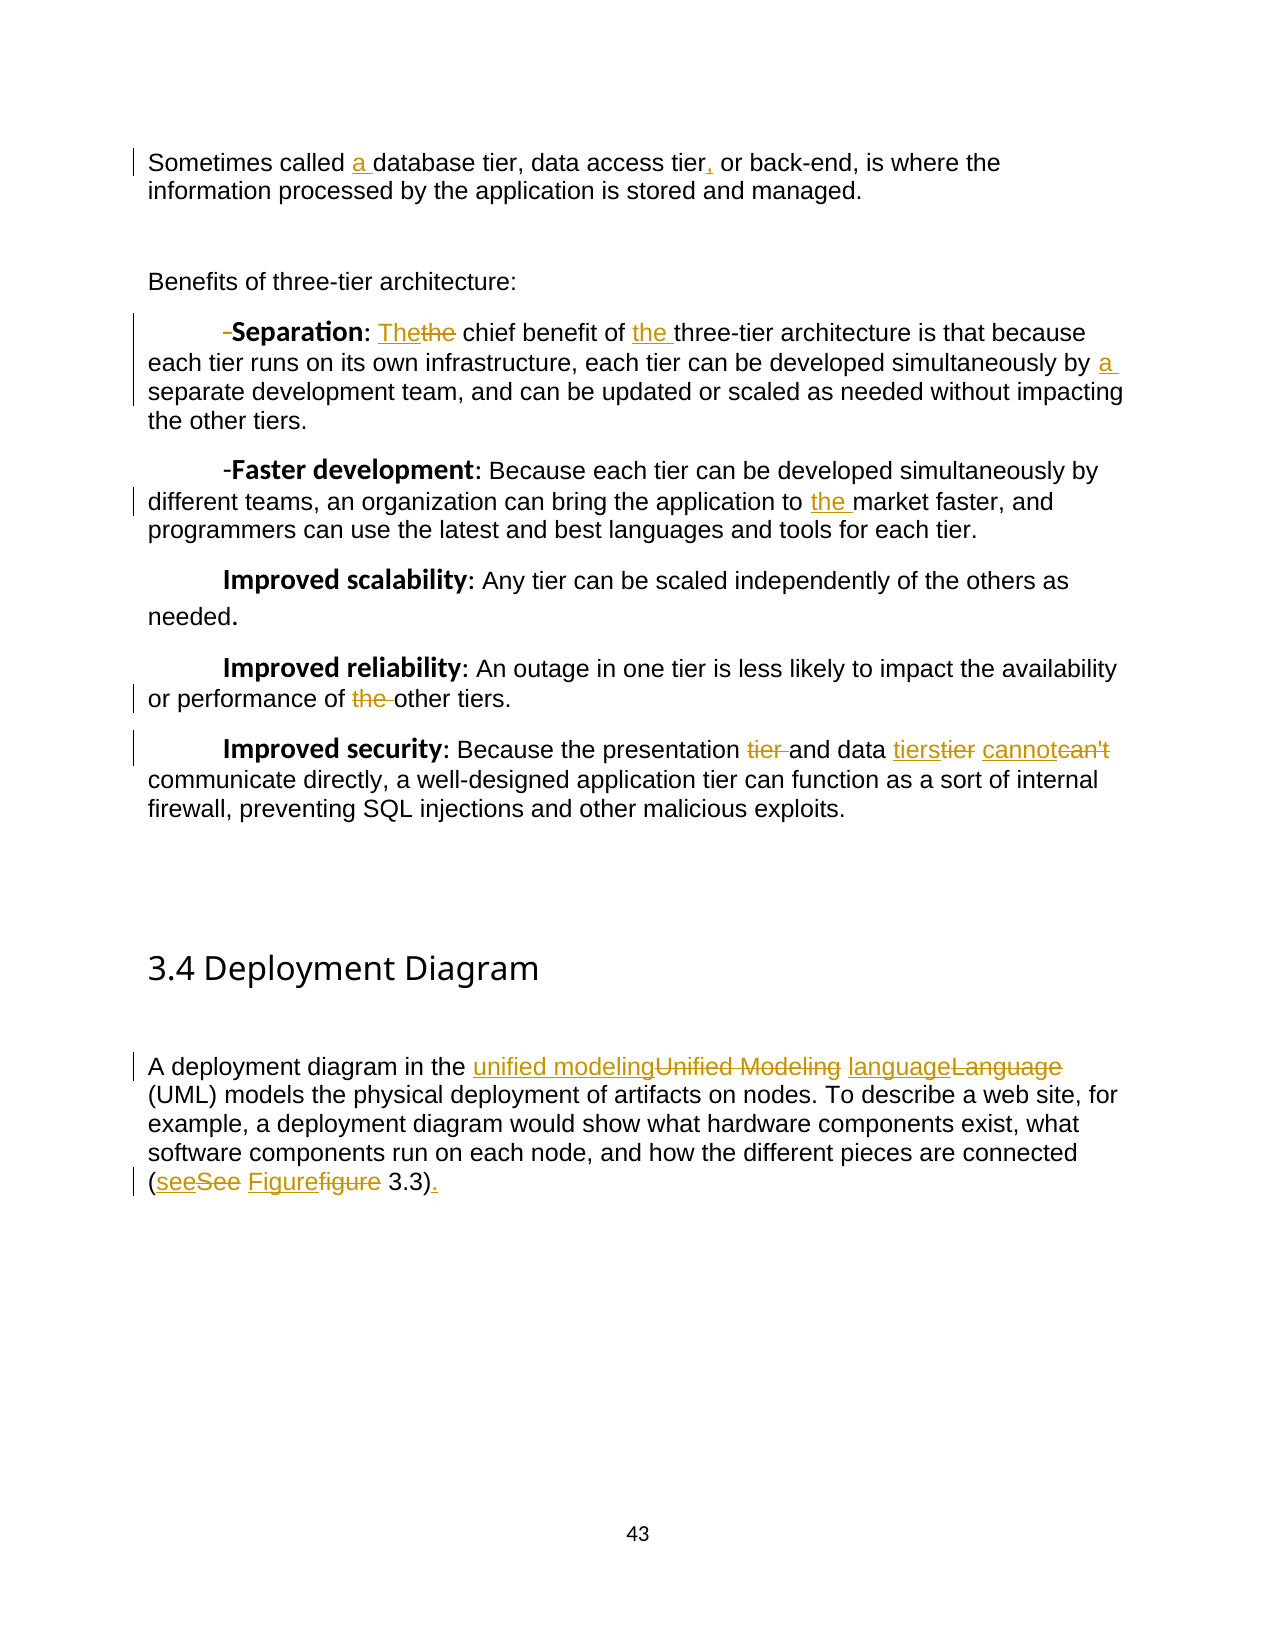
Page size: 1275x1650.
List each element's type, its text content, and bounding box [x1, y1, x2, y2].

subtitle 3.4 Deployment Diagram [148, 944, 1127, 990]
text -Faster development: Because each tier can be developed simultaneously by different teams, an organization can bring the application to market faster, and programmers can use the latest and best languages and tools for each tier. [148, 451, 1127, 544]
text Improved security: Because the presentation and data communicate directly, a well-designed application tier can function as a sort of internal firewall, preventing SQL injections and other malicious exploits. [148, 730, 1127, 823]
text Separation: chief benefit of three-tier architecture is that because each tier runs on its own infrastructure, each tier can be developed simultaneously by separate development team, and can be updated or scaled as needed without impacting the other tiers. [148, 313, 1127, 434]
text Improved reliability: An outage in one tier is less likely to impact the availability or performance of other tiers. [148, 649, 1127, 713]
text Benefits of three-tier architecture: [148, 267, 1127, 296]
text Sometimes called database tier, data access tier or back-end, is where the information processed by the application is stored and managed. [148, 148, 1127, 205]
text Improved scalability: Any tier can be scaled independently of the others as needed. [148, 561, 1127, 632]
text A deployment diagram in the (UML) models the physical deployment of artifacts on nodes. To describe a web site, for example, a deployment diagram would show what hardware components exist, what software components run on each node, and how the different pieces are connected ( 3.3) [148, 1052, 1127, 1196]
